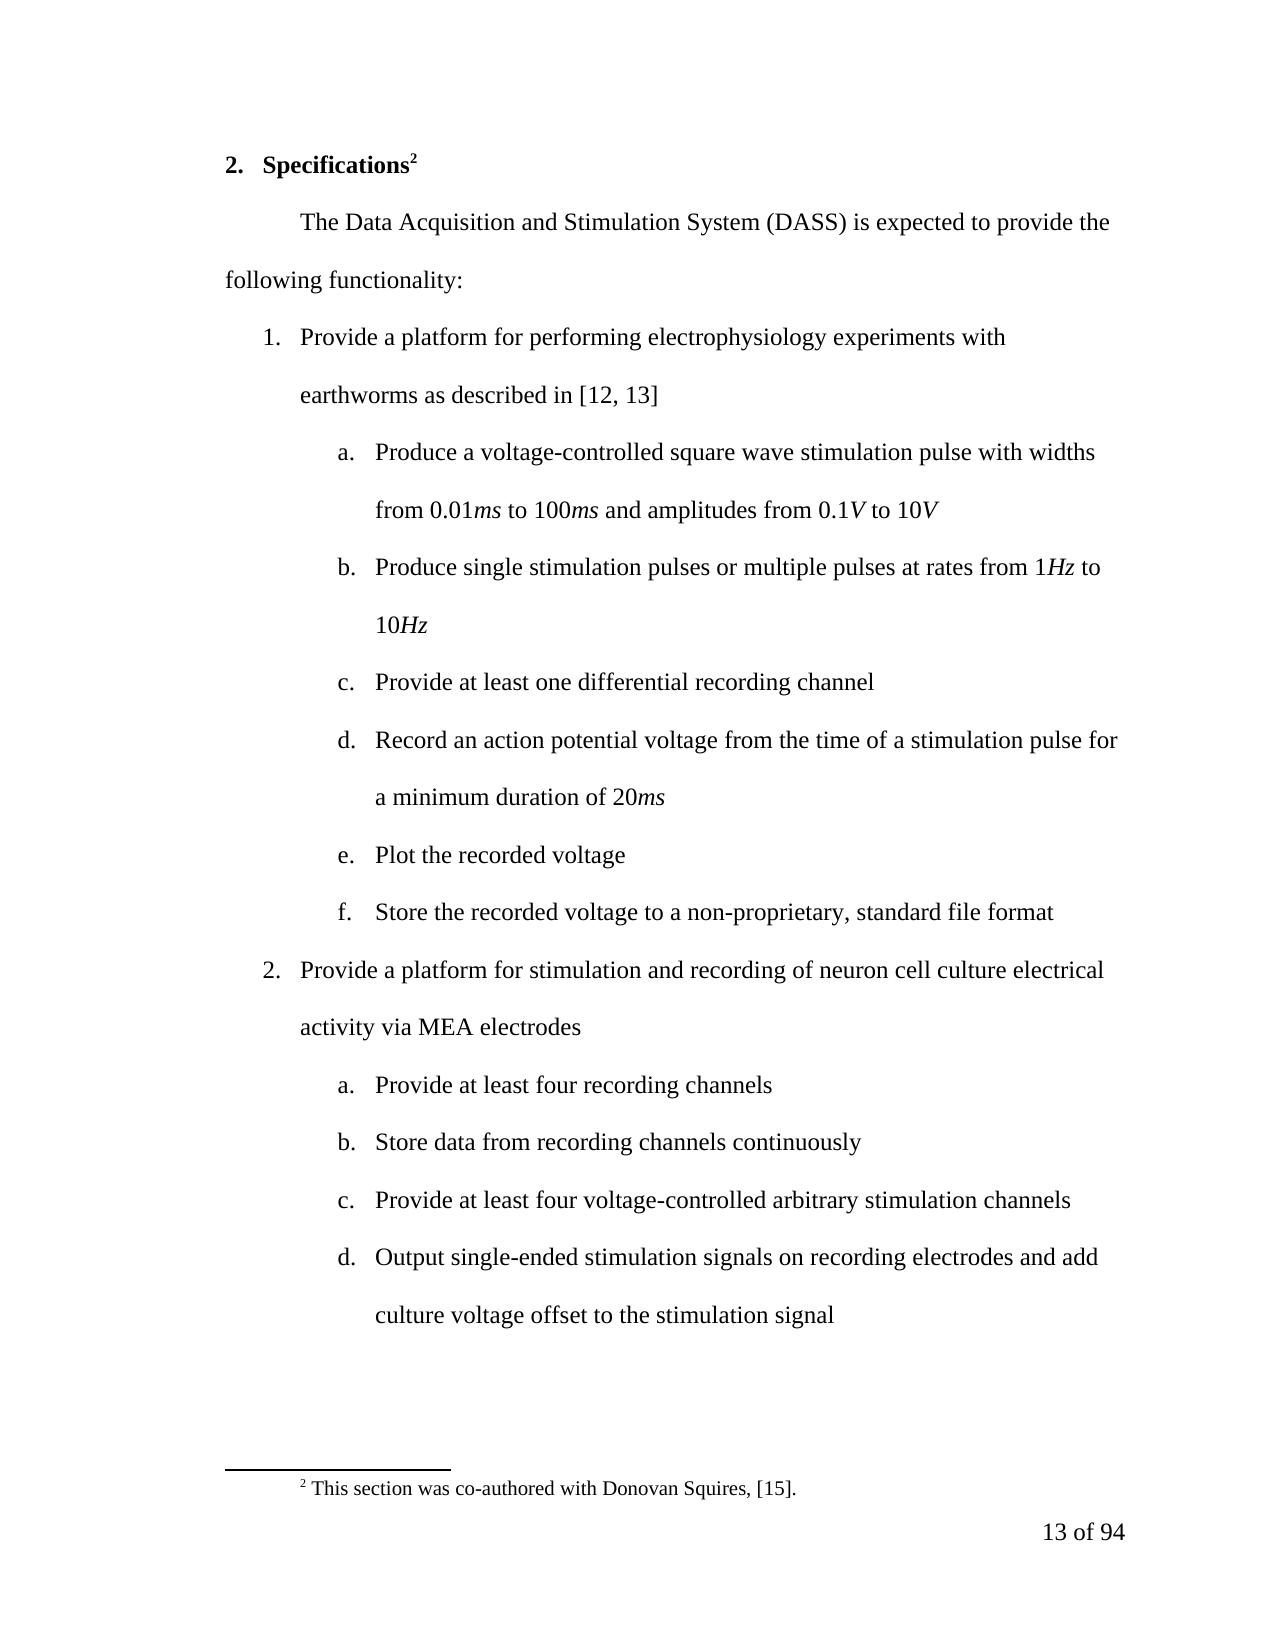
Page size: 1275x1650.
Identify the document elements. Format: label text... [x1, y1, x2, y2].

list Plot the recorded voltage [337, 840, 1125, 869]
list Store the recorded voltage to a non-proprietary, standard file format [337, 897, 1125, 926]
list Provide a platform for stimulation and recording of neuron cell culture electrical activity via MEA electrodes [262, 955, 1125, 1041]
list Provide at least one differential recording channel [337, 667, 1125, 696]
list Produce a voltage-controlled square wave stimulation pulse with widths from 0.01ms to 100ms and amplitudes from 0.1V to 10V [337, 437, 1125, 524]
subtitle Specifications [225, 150, 1125, 179]
list Record an action potential voltage from the time of a stimulation pulse for a minimum duration of 20ms [337, 725, 1125, 811]
list Produce single stimulation pulses or multiple pulses at rates from 1Hz to 10Hz [337, 552, 1125, 639]
list Provide a platform for performing electrophysiology experiments with earthworms as described in [12, 13] [262, 322, 1125, 409]
text The Data Acquisition and Stimulation System (DASS) is expected to provide the following functionality: [225, 207, 1125, 294]
list Provide at least four voltage-controlled arbitrary stimulation channels [337, 1185, 1125, 1214]
list Store data from recording channels continuously [337, 1127, 1125, 1156]
list Provide at least four recording channels [337, 1070, 1125, 1099]
list Output single-ended stimulation signals on recording electrodes and add culture voltage offset to the stimulation signal [337, 1242, 1125, 1329]
